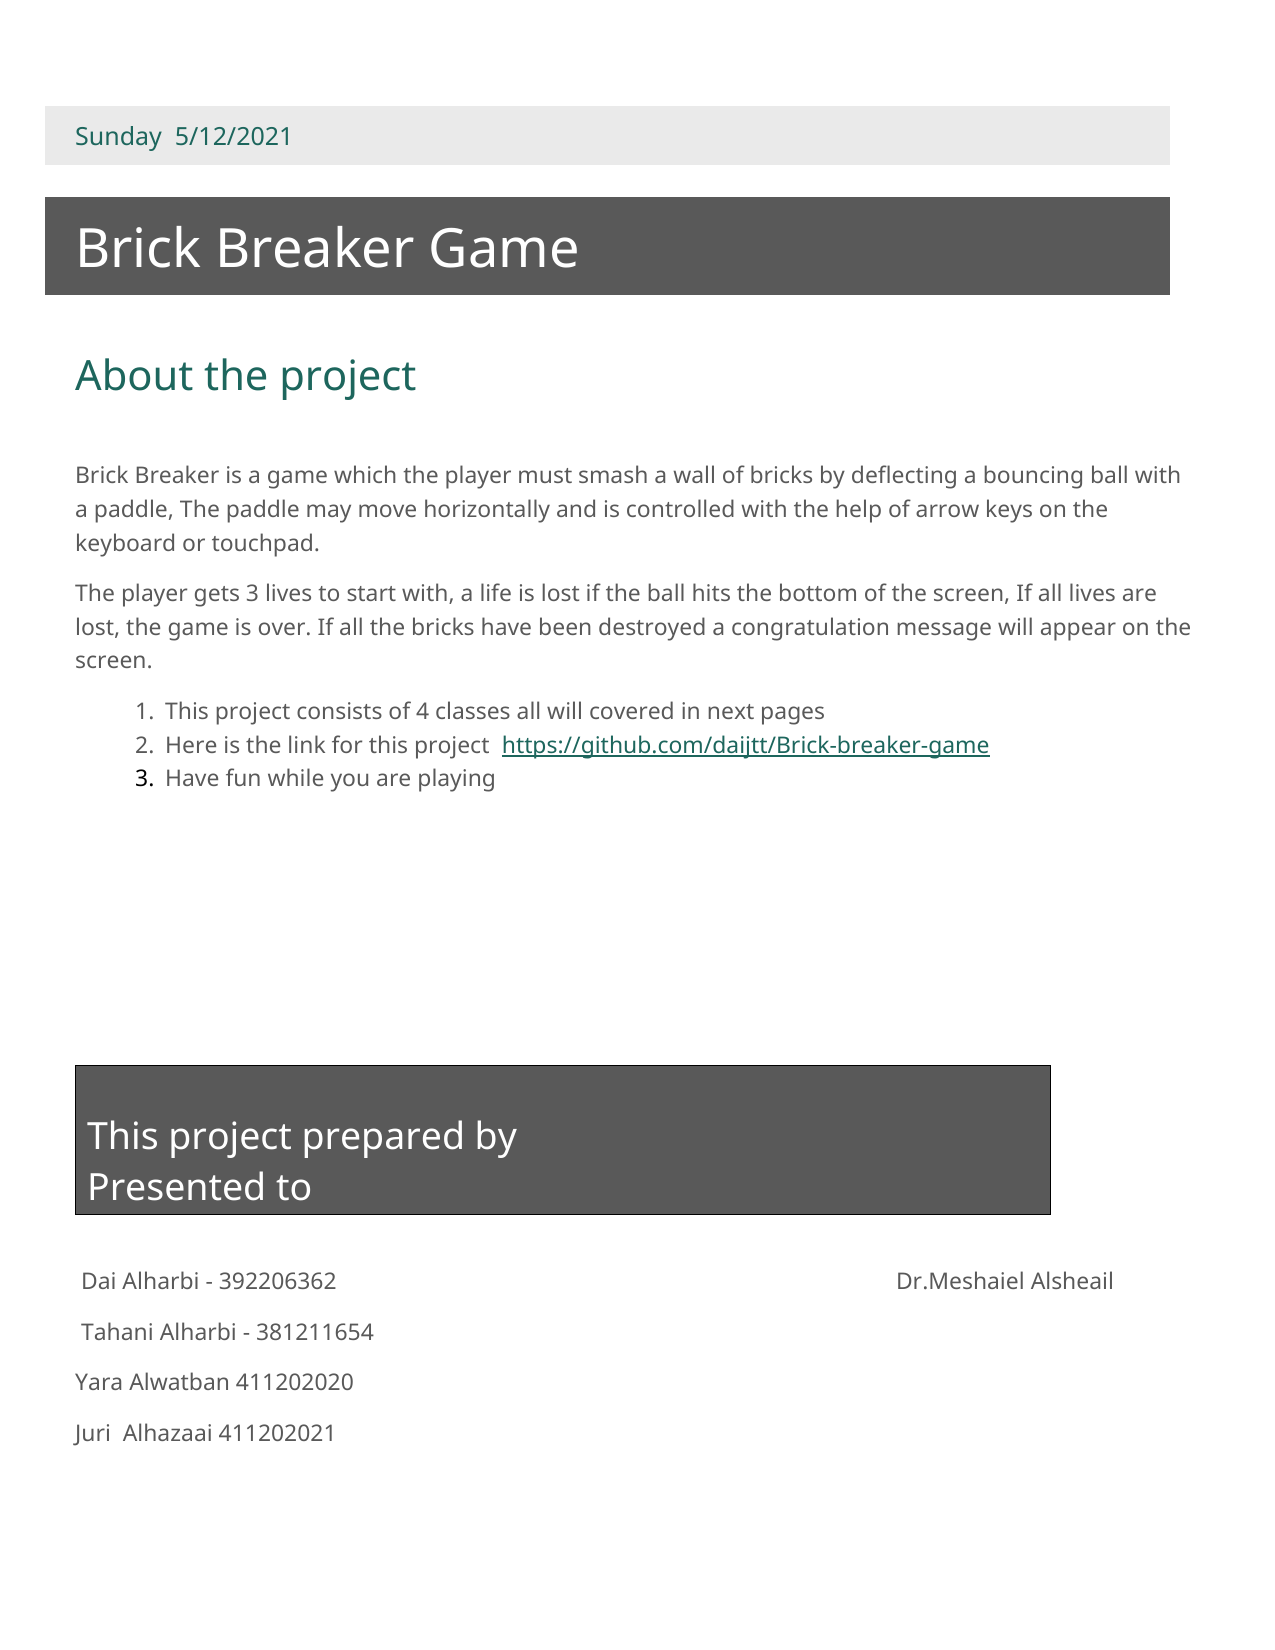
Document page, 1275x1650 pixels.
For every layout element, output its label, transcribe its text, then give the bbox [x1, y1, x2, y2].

table_header Sunday 5/12/2021 [45, 106, 1170, 165]
table_header This project prepared by Presented to [76, 1066, 1050, 1214]
table_header Brick Breaker Game [45, 197, 1170, 295]
list This project consists of 4 classes all will covered in next pages [135, 695, 1200, 726]
list The player gets 3 lives to start with, a life is lost if the ball hits the bottom of the screen, If all lives are lost, the game is over. If all the bricks have been destroyed a congratulation message will appear on the screen. [75, 577, 1200, 676]
text Tahani Alharbi - 381211654 [75, 1316, 1200, 1347]
subtitle About the project [75, 345, 1200, 402]
list Here is the link for this project https://github.com/daijtt/Brick-breaker-game [135, 729, 1200, 760]
list Have fun while you are playing [135, 762, 1200, 794]
text Yara Alwatban 411202020 [75, 1366, 1200, 1397]
text Juri Alhazaai 411202021 [75, 1417, 1200, 1448]
text Dai Alharbi - 392206362 Dr.Meshaiel Alsheail [75, 1265, 1200, 1297]
list Brick Breaker is a game which the player must smash a wall of bricks by deflecting a bouncing ball with a paddle, The paddle may move horizontally and is controlled with the help of arrow keys on the keyboard or touchpad. [75, 459, 1200, 558]
